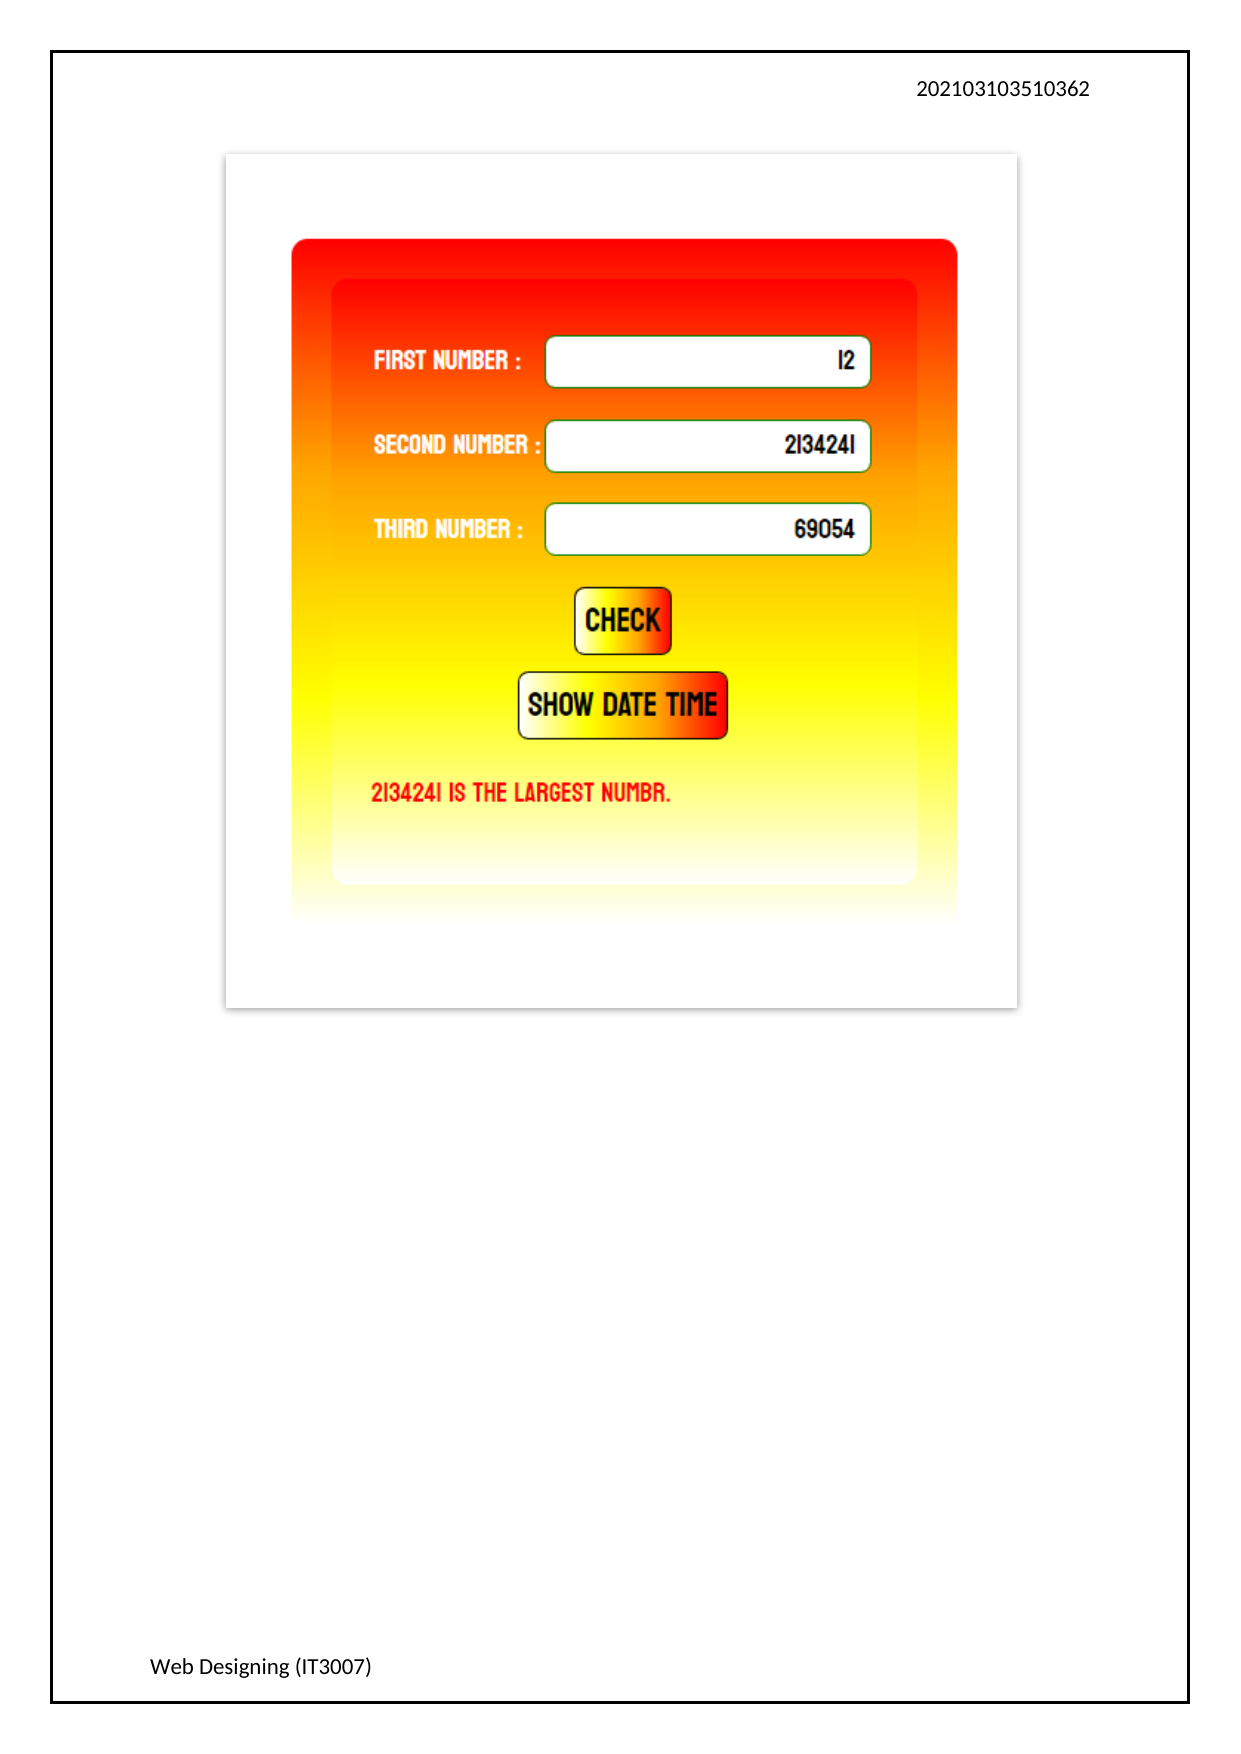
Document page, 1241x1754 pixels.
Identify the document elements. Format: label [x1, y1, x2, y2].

picture [240, 169, 1002, 993]
